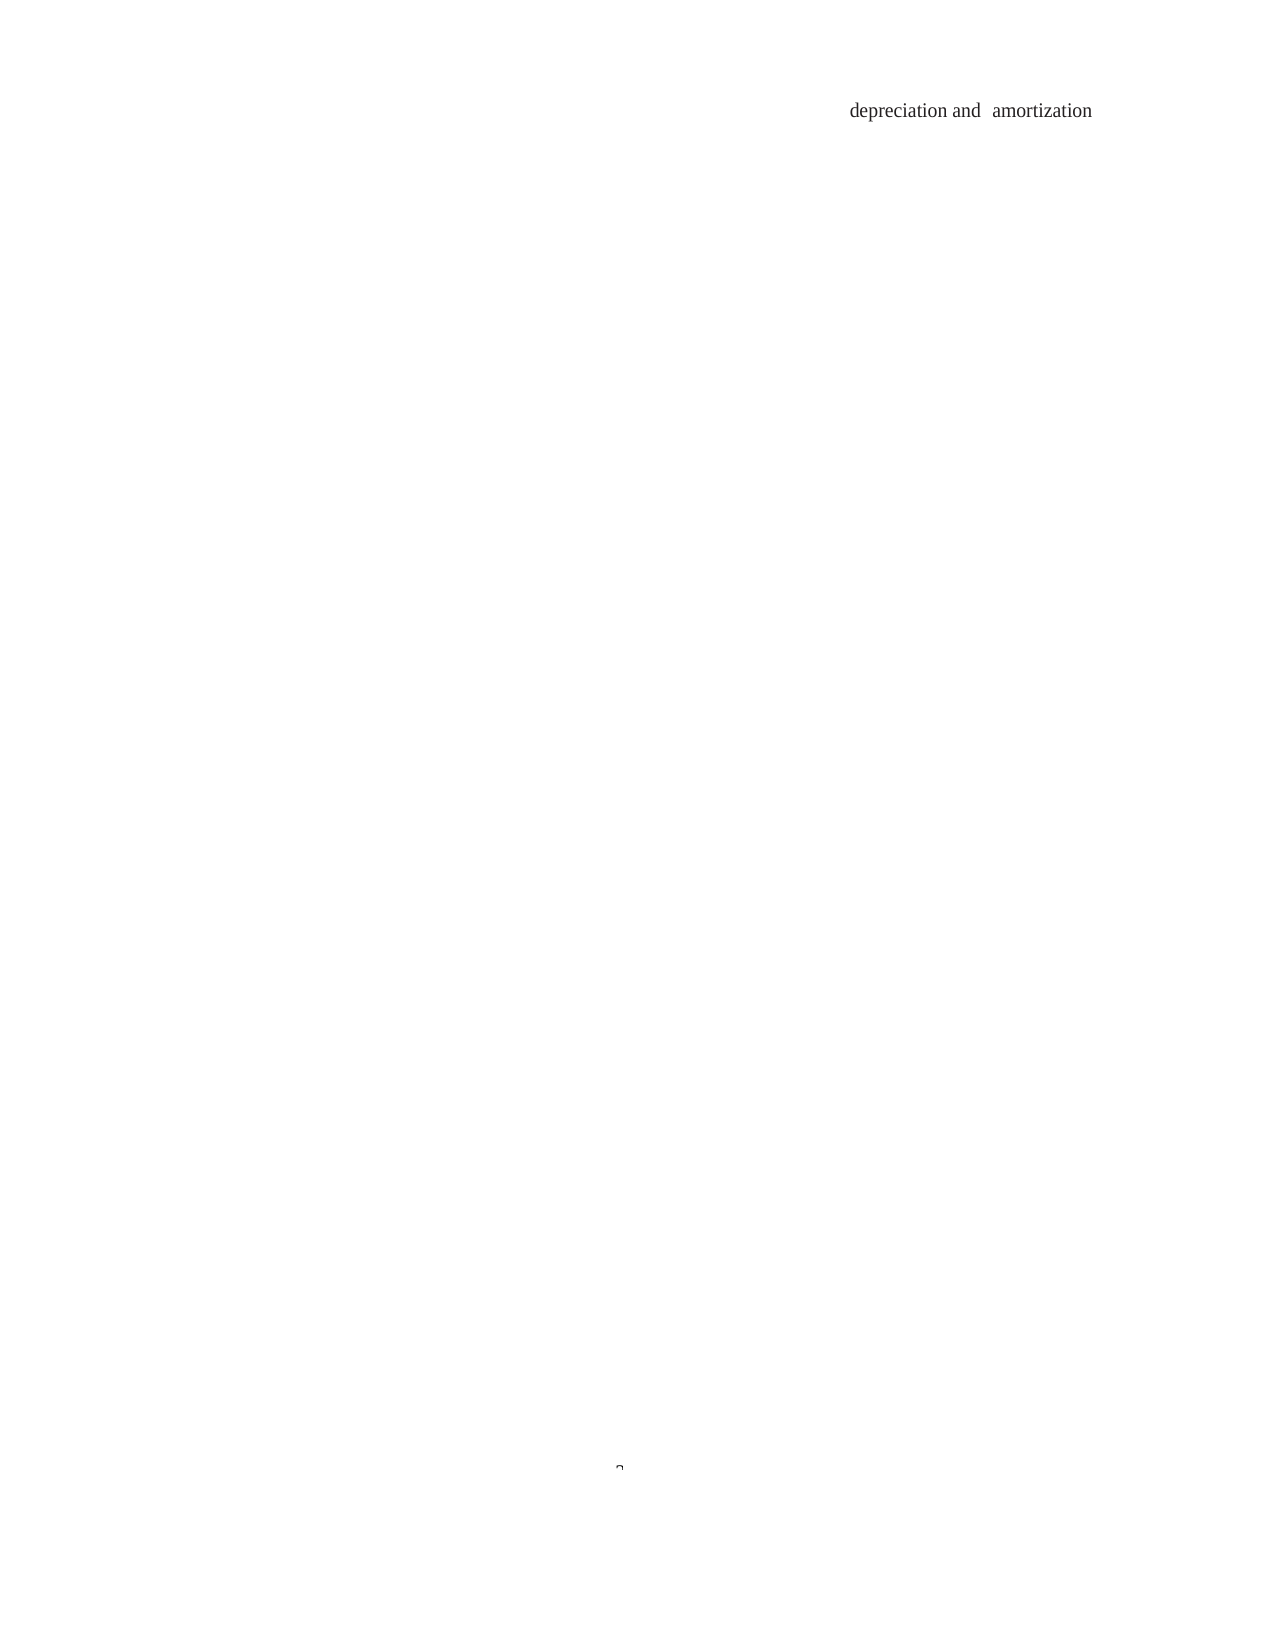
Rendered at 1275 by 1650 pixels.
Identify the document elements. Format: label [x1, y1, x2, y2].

text [142, 98, 1092, 122]
